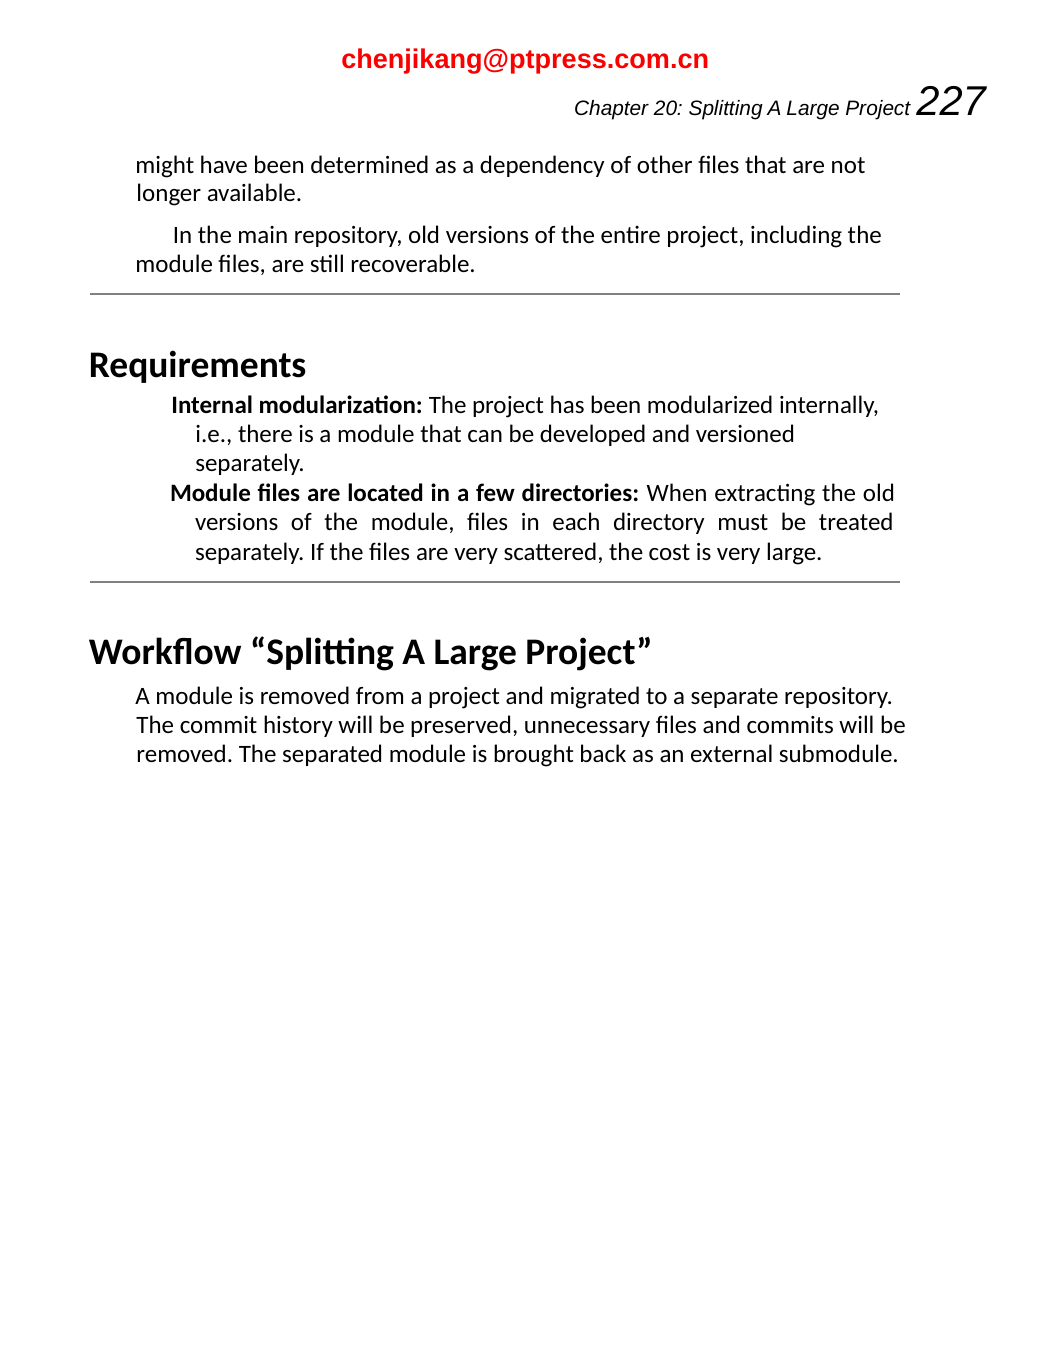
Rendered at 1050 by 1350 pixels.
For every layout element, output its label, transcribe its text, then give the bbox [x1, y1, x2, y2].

text Module files are located in a few directories: When extracting the old versions of the module, files in each directory must be treated separately. If the files are very scattered, the cost is very large. [170, 477, 895, 566]
text A module is removed from a project and migrated to a separate repository. The commit history will be preserved, unnecessary files and commits will be removed. The separated module is brought back as an external submodule. [135, 682, 907, 769]
subtitle Requirements [89, 341, 866, 387]
text In the main repository, old versions of the entire project, including the module files, are still recoverable. [135, 220, 907, 278]
text might have been determined as a dependency of other files that are not longer available. [135, 150, 907, 208]
subtitle Workflow “Splitting A Large Project” [89, 628, 866, 674]
text Internal modularization: The project has been modularized internally, i.e., there is a module that can be developed and versioned separately. [171, 390, 907, 477]
